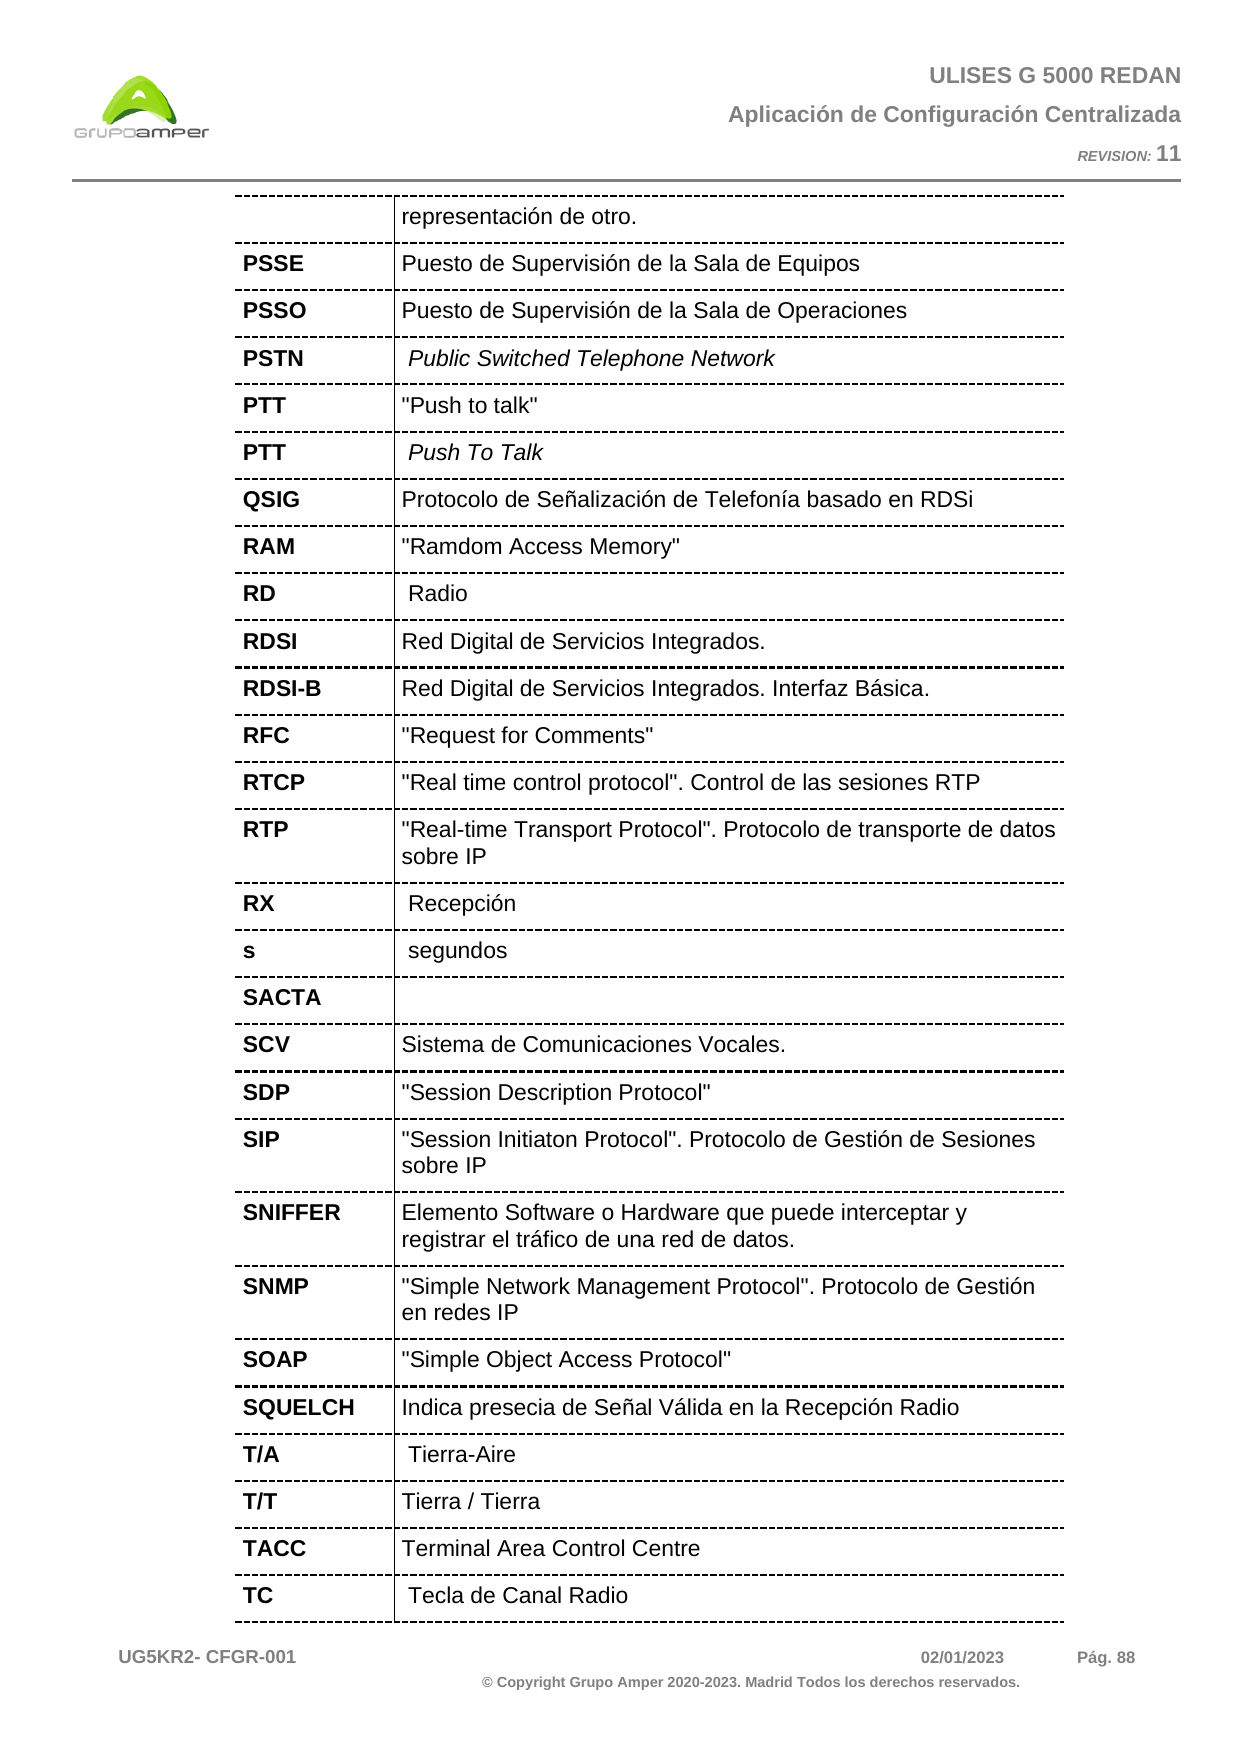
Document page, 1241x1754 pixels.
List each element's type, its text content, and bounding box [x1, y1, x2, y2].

table_cell QSIG [235, 478, 394, 525]
table_cell Protocolo de Señalización de Telefonía basado en RDSi [395, 478, 1064, 525]
table_cell PTT [235, 431, 394, 478]
table_cell PSSE [235, 242, 394, 289]
table_cell Terminal Area Control Centre [395, 1527, 1064, 1574]
table_cell Puesto de Supervisión de la Sala de Operaciones [395, 289, 1064, 336]
table_cell SCV [235, 1023, 394, 1070]
table_cell RDSI [235, 619, 394, 666]
table_cell "Session Description Protocol" [395, 1070, 1064, 1117]
table_cell Push To Talk [395, 431, 1064, 478]
table_cell RFC [235, 714, 394, 761]
table_cell Tierra-Aire [395, 1433, 1064, 1480]
table_cell Puesto de Supervisión de la Sala de Equipos [395, 242, 1064, 289]
table_cell Public Switched Telephone Network [395, 336, 1064, 383]
table_cell RX [235, 882, 394, 929]
table_cell Elemento Software o Hardware que puede interceptar y registrar el tráfico de una red de datos. [395, 1191, 1064, 1264]
table_cell [395, 976, 1064, 1023]
table_cell SNIFFER [235, 1191, 394, 1264]
table_cell T/A [235, 1433, 394, 1480]
table_cell Red Digital de Servicios Integrados. [395, 619, 1064, 666]
table_cell TACC [235, 1527, 394, 1574]
table_cell "Simple Network Management Protocol". Protocolo de Gestión en redes IP [395, 1265, 1064, 1338]
table_cell RTCP [235, 761, 394, 808]
table_cell RDSI-B [235, 666, 394, 714]
table_cell RAM [235, 525, 394, 572]
table_cell "Push to talk" [395, 383, 1064, 431]
table_cell Tecla de Canal Radio [395, 1574, 1064, 1621]
table_cell s [235, 929, 394, 976]
table_cell PSTN [235, 336, 394, 383]
table_cell TC [235, 1574, 394, 1621]
table_cell SOAP [235, 1338, 394, 1385]
table_cell "Request for Comments" [395, 714, 1064, 761]
table_cell "Real-time Transport Protocol". Protocolo de transporte de datos sobre IP [395, 808, 1064, 882]
table_cell segundos [395, 929, 1064, 976]
table_cell PTT [235, 383, 394, 431]
table_cell Programa o dispositivo que realiza una acción en representación de otro. [395, 195, 1064, 242]
table_cell PROXY [235, 195, 394, 242]
table_cell "Simple Object Access Protocol" [395, 1338, 1064, 1385]
table_cell SQUELCH [235, 1385, 394, 1432]
table_cell SIP [235, 1118, 394, 1191]
table_cell T/T [235, 1480, 394, 1527]
table_cell "Ramdom Access Memory" [395, 525, 1064, 572]
table_cell Recepción [395, 882, 1064, 929]
table_cell SACTA [235, 976, 394, 1023]
table_cell Radio [395, 572, 1064, 619]
table_cell Tierra / Tierra [395, 1480, 1064, 1527]
table_cell RTP [235, 808, 394, 882]
table_cell "Session Initiaton Protocol". Protocolo de Gestión de Sesiones sobre IP [395, 1118, 1064, 1191]
table_cell Sistema de Comunicaciones Vocales. [395, 1023, 1064, 1070]
table_cell RD [235, 572, 394, 619]
picture [71, 64, 211, 151]
table_cell PSSO [235, 289, 394, 336]
table_cell Indica presecia de Señal Válida en la Recepción Radio [395, 1385, 1064, 1432]
table_cell SDP [235, 1070, 394, 1117]
table_cell SNMP [235, 1265, 394, 1338]
table_cell "Real time control protocol". Control de las sesiones RTP [395, 761, 1064, 808]
table_cell Red Digital de Servicios Integrados. Interfaz Básica. [395, 666, 1064, 714]
